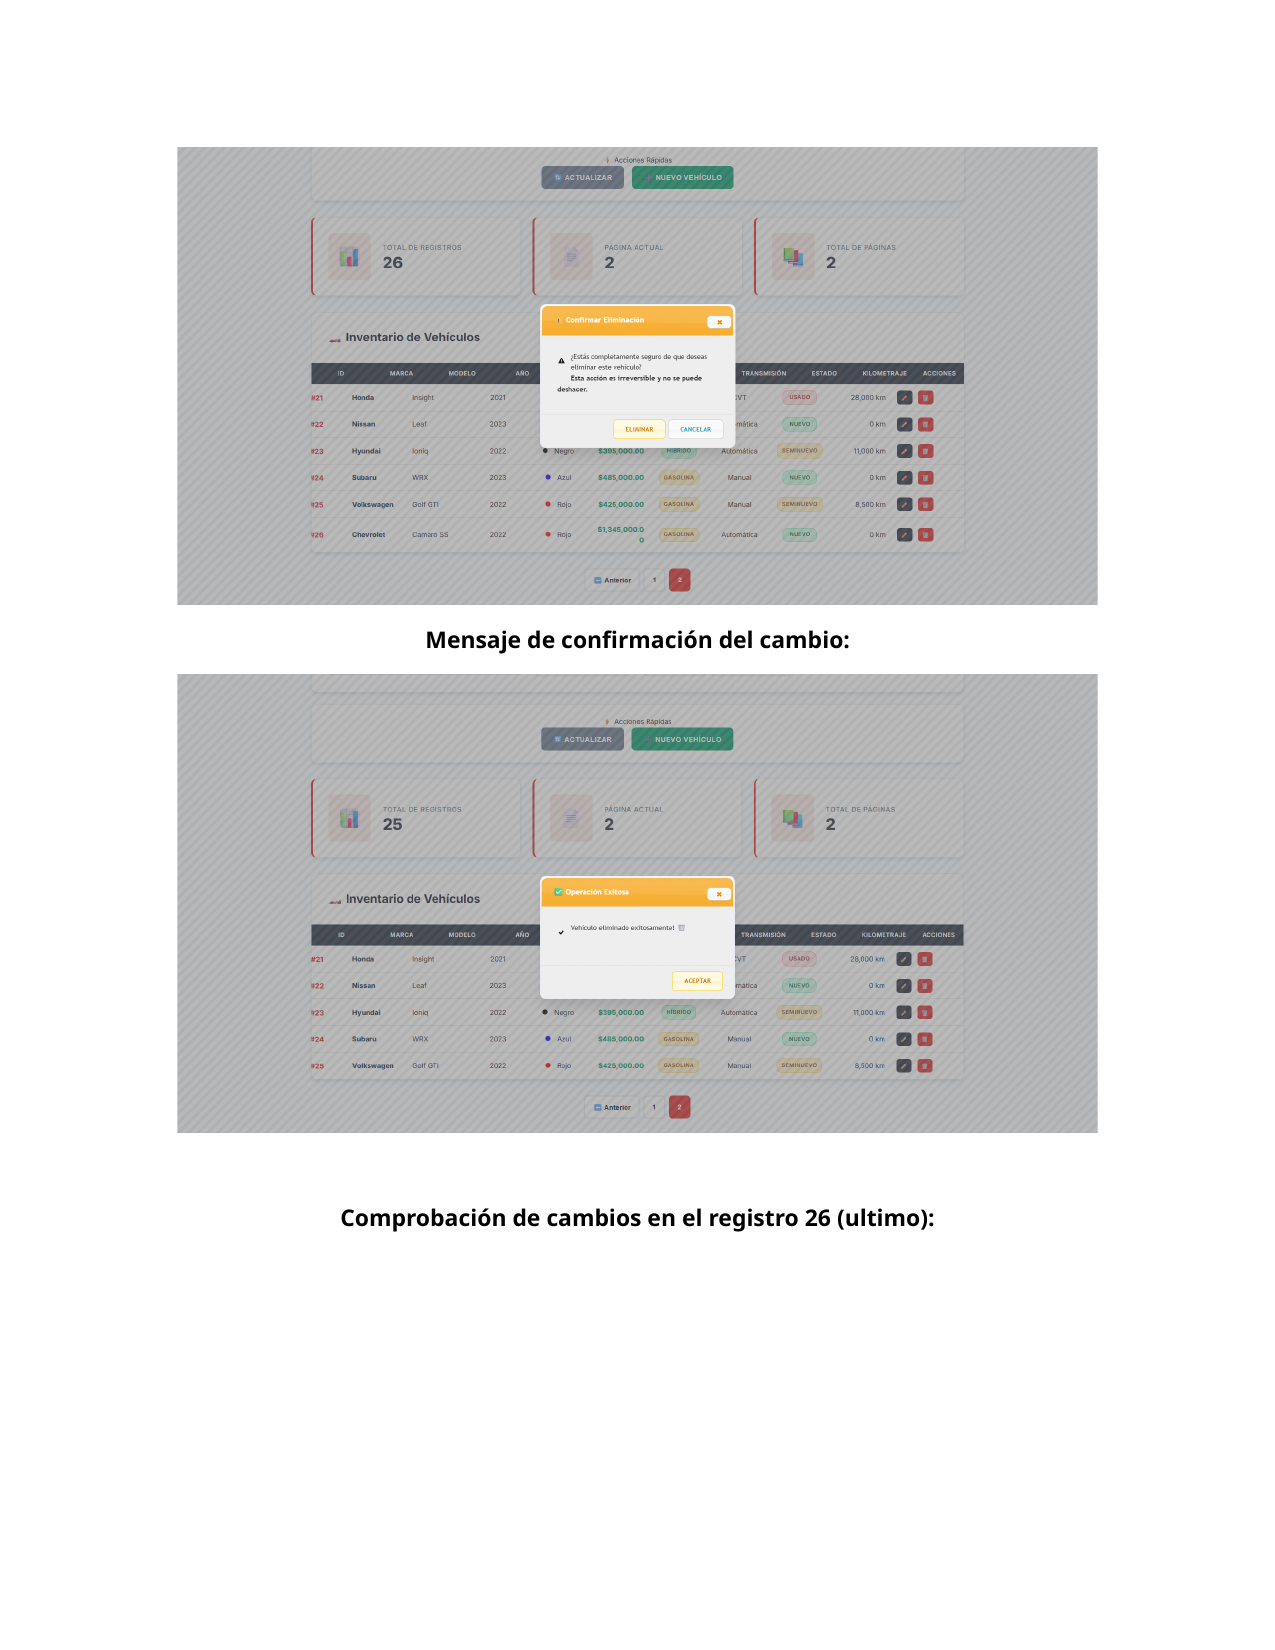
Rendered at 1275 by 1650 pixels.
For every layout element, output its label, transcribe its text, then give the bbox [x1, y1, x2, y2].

text Comprobación de cambios en el registro 26 (ultimo): [177, 1202, 1098, 1233]
picture [177, 674, 1098, 1133]
text Mensaje de confirmación del cambio: [177, 624, 1098, 655]
picture [177, 147, 1098, 605]
